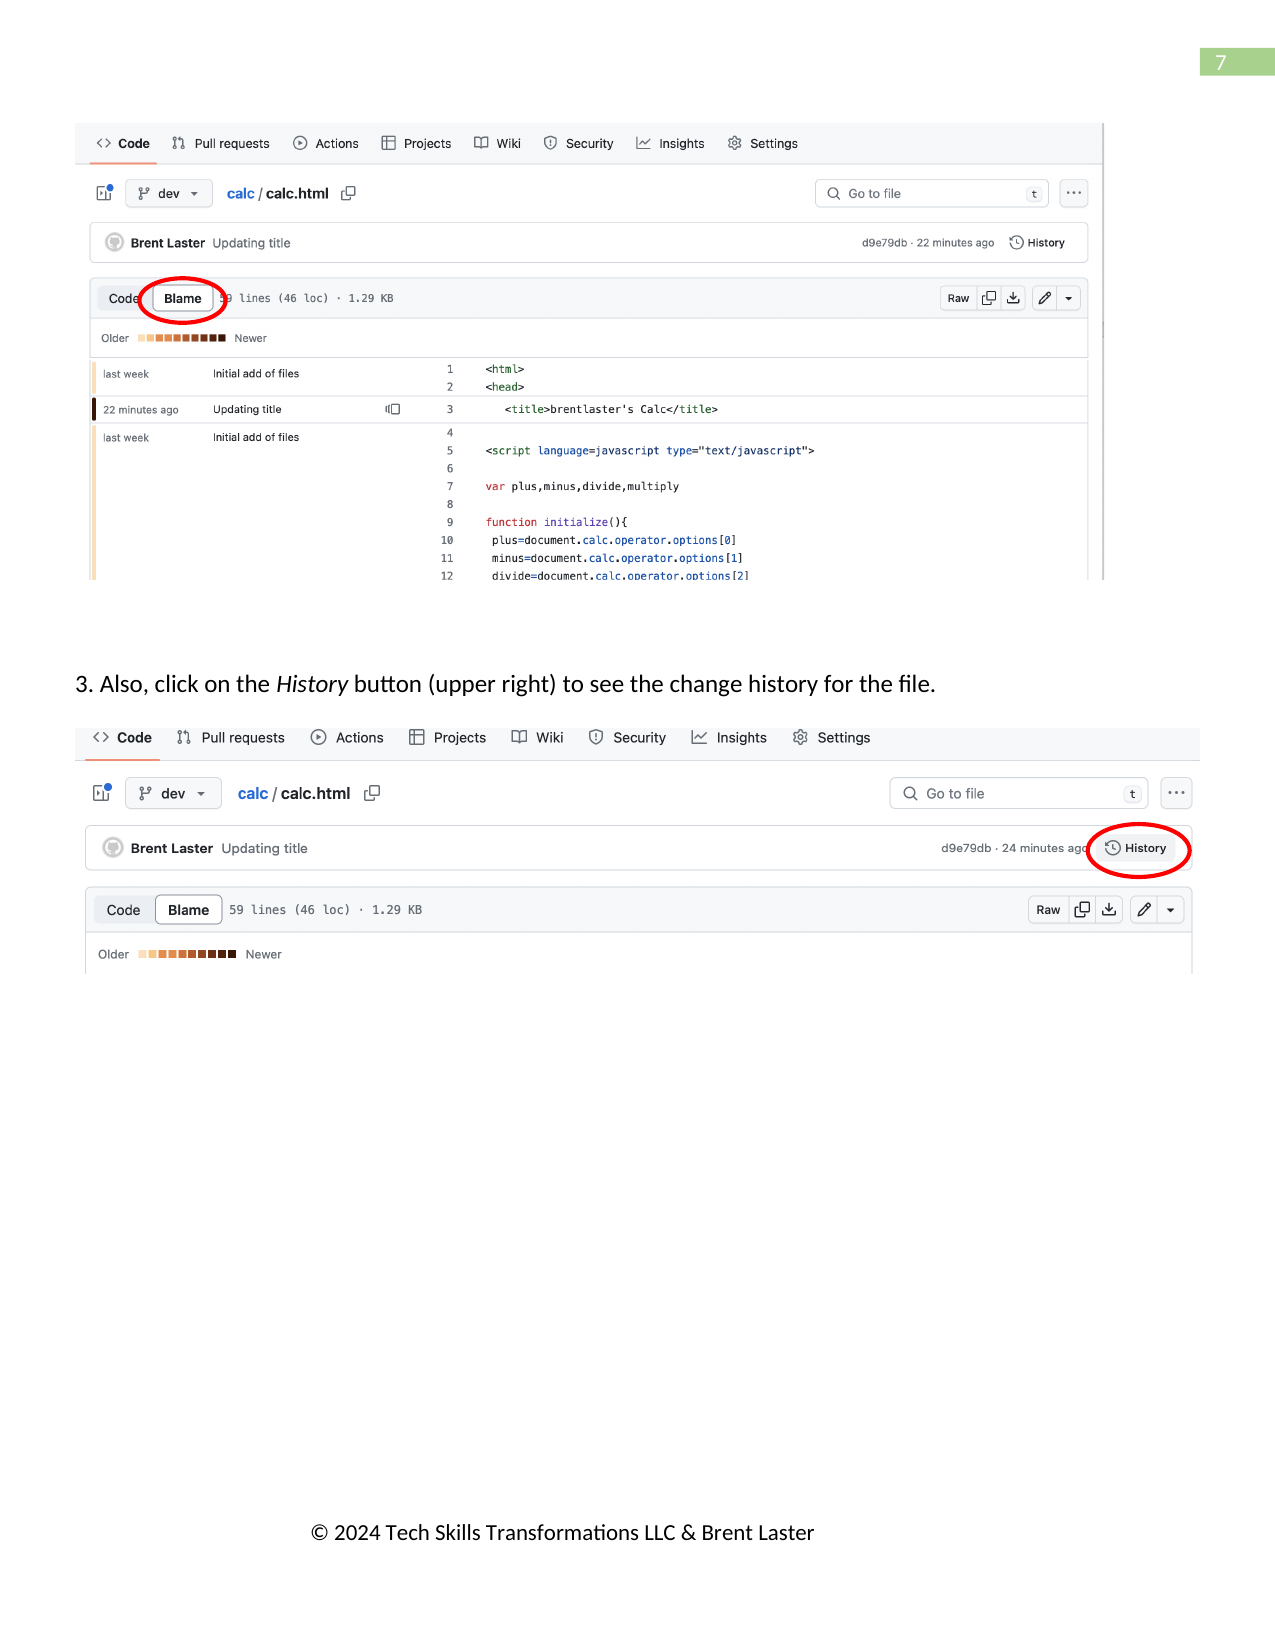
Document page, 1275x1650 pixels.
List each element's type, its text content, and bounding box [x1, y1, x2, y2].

text 3. Also, click on the History button (upper right) to see the change history for the file. [75, 668, 1200, 699]
picture [75, 728, 1200, 974]
picture [75, 123, 1105, 580]
